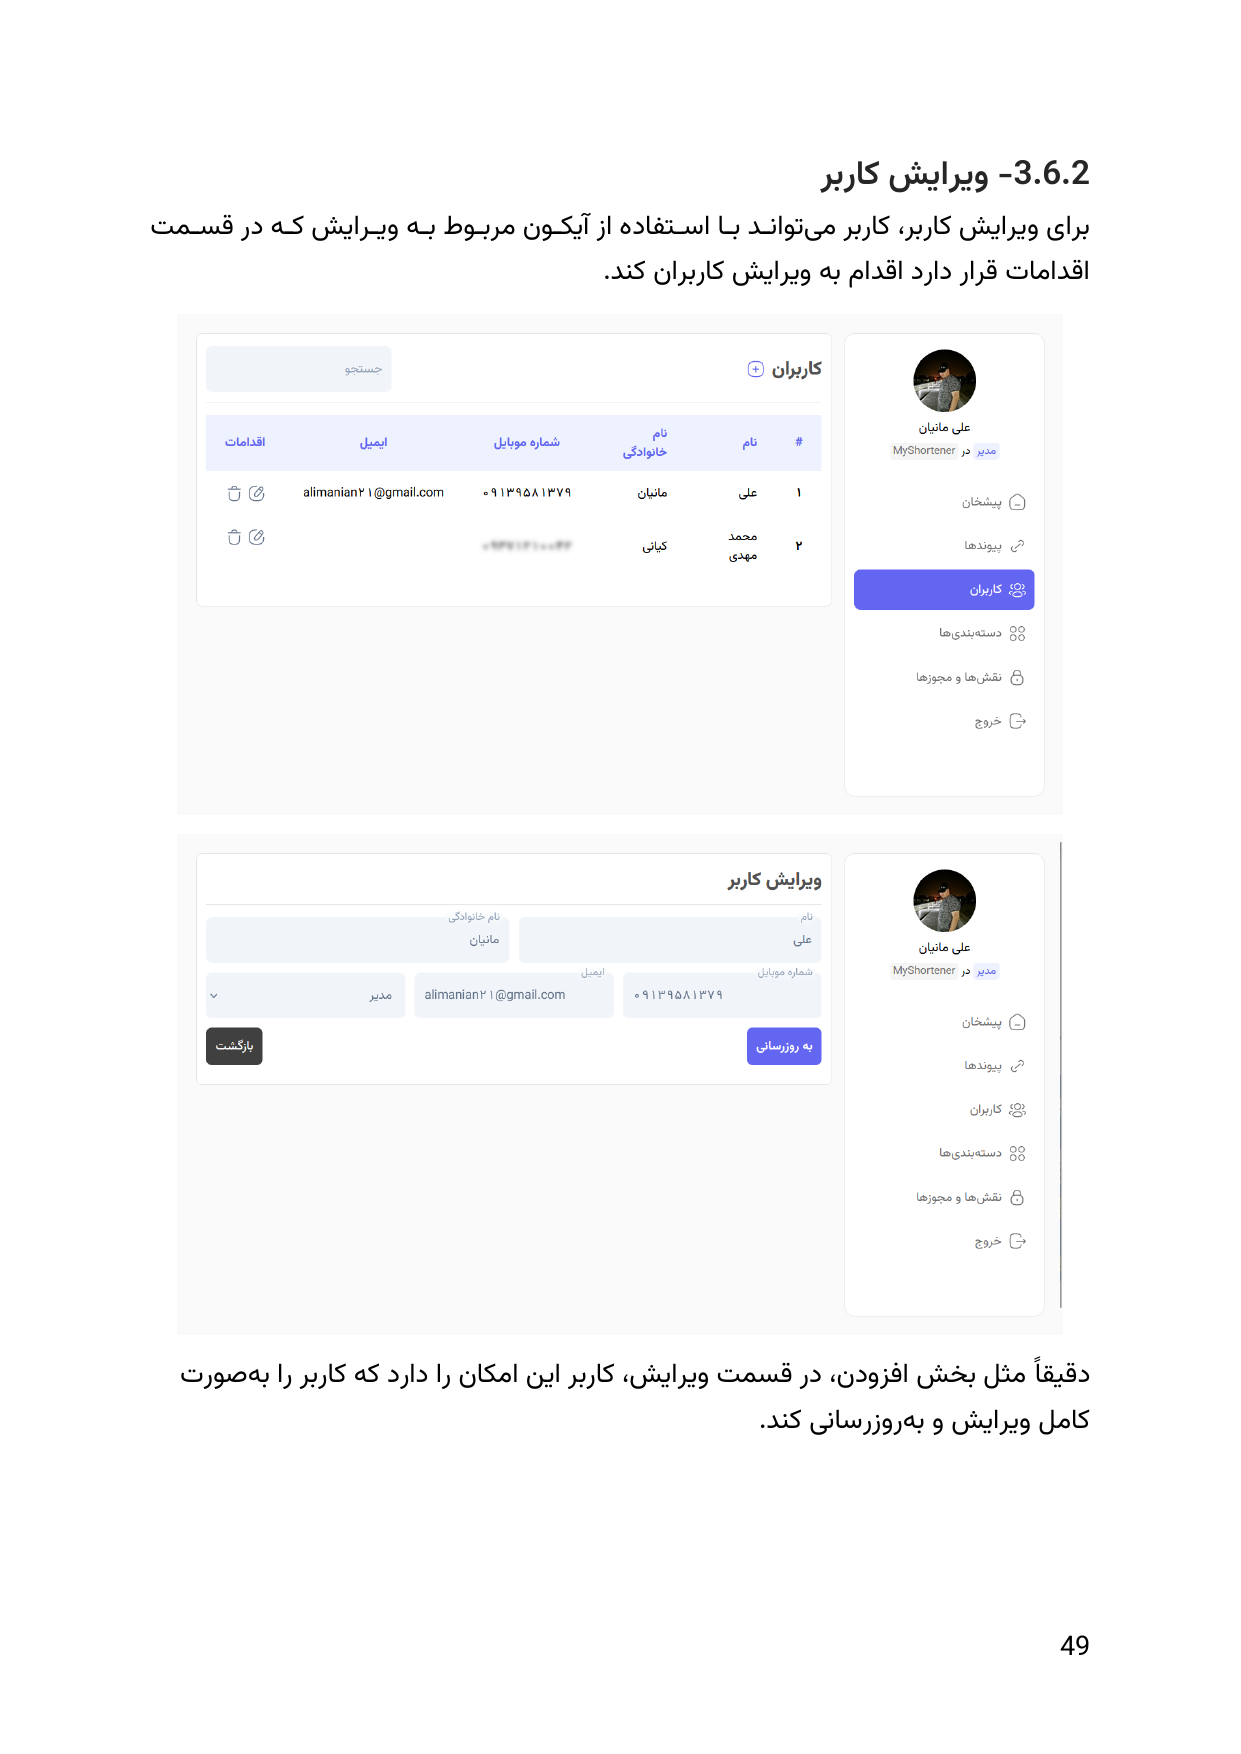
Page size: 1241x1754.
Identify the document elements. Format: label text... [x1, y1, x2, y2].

picture [177, 314, 1063, 815]
text برای ویرایش کاربر، کاربر می‌تواند با استفاده از آیکون مربوط به ویرایش که در قسمت اقدامات قرار دارد اقدام به ویرایش کاربران کند. [150, 206, 1090, 294]
text دقیقاً مثل بخش افزودن، در قسمت ویرایش، کاربر این امکان را دارد که کاربر را به‌صورت کامل ویرایش و به‌روزرسانی کند. [150, 1354, 1090, 1442]
subtitle 3.6.2- ویرایش کاربر [150, 150, 1090, 202]
picture [177, 834, 1063, 1335]
